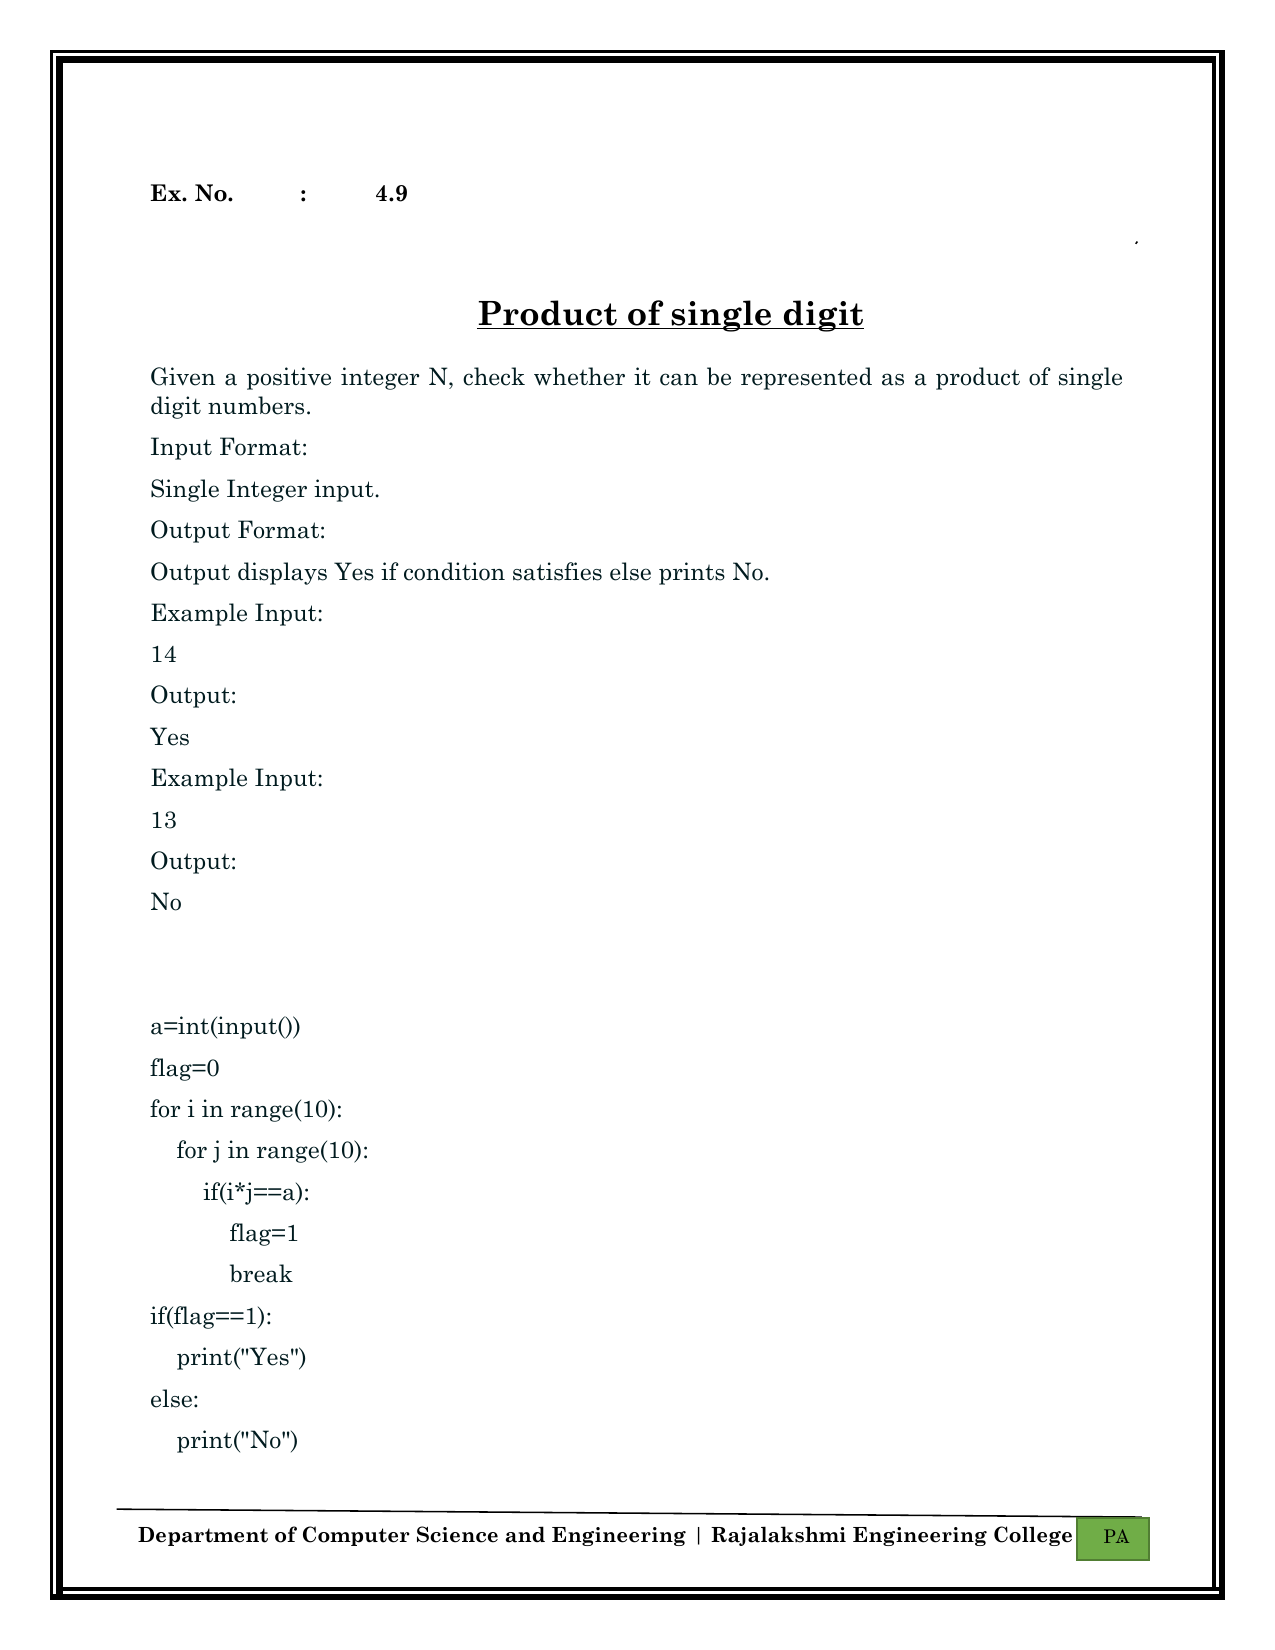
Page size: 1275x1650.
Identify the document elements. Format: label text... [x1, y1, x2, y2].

text print("Yes") [150, 1342, 1125, 1371]
text 14 [150, 639, 1125, 668]
text Output Format: [150, 515, 1125, 544]
text else: [150, 1383, 1125, 1412]
text Input Format: [150, 432, 1125, 461]
text if(flag==1): [150, 1301, 1125, 1329]
text 13 [150, 804, 1125, 833]
text Given a positive integer N, check whether it can be represented as a product of single digit numbers. [150, 362, 1125, 420]
text Output: [150, 680, 1125, 709]
text for j in range(10): [150, 1135, 1125, 1164]
text Yes [150, 722, 1125, 751]
text flag=1 [150, 1218, 1125, 1247]
text flag=0 [150, 1052, 1125, 1081]
text Ex. No. : 4.9 [150, 179, 1125, 207]
text a=int(input()) [150, 1011, 1125, 1040]
text Product of single digit [216, 293, 1125, 333]
text No [150, 887, 1125, 916]
text Example Input: [150, 763, 1125, 792]
text Output: [150, 846, 1125, 874]
text print("No") [150, 1425, 1125, 1453]
text Output displays Yes if condition satisfies else prints No. [150, 556, 1125, 585]
text break [150, 1259, 1125, 1288]
text for i in range(10): [150, 1094, 1125, 1123]
text if(i*j==a): [150, 1177, 1125, 1205]
text Single Integer input. [150, 473, 1125, 502]
text Example Input: [150, 598, 1125, 626]
